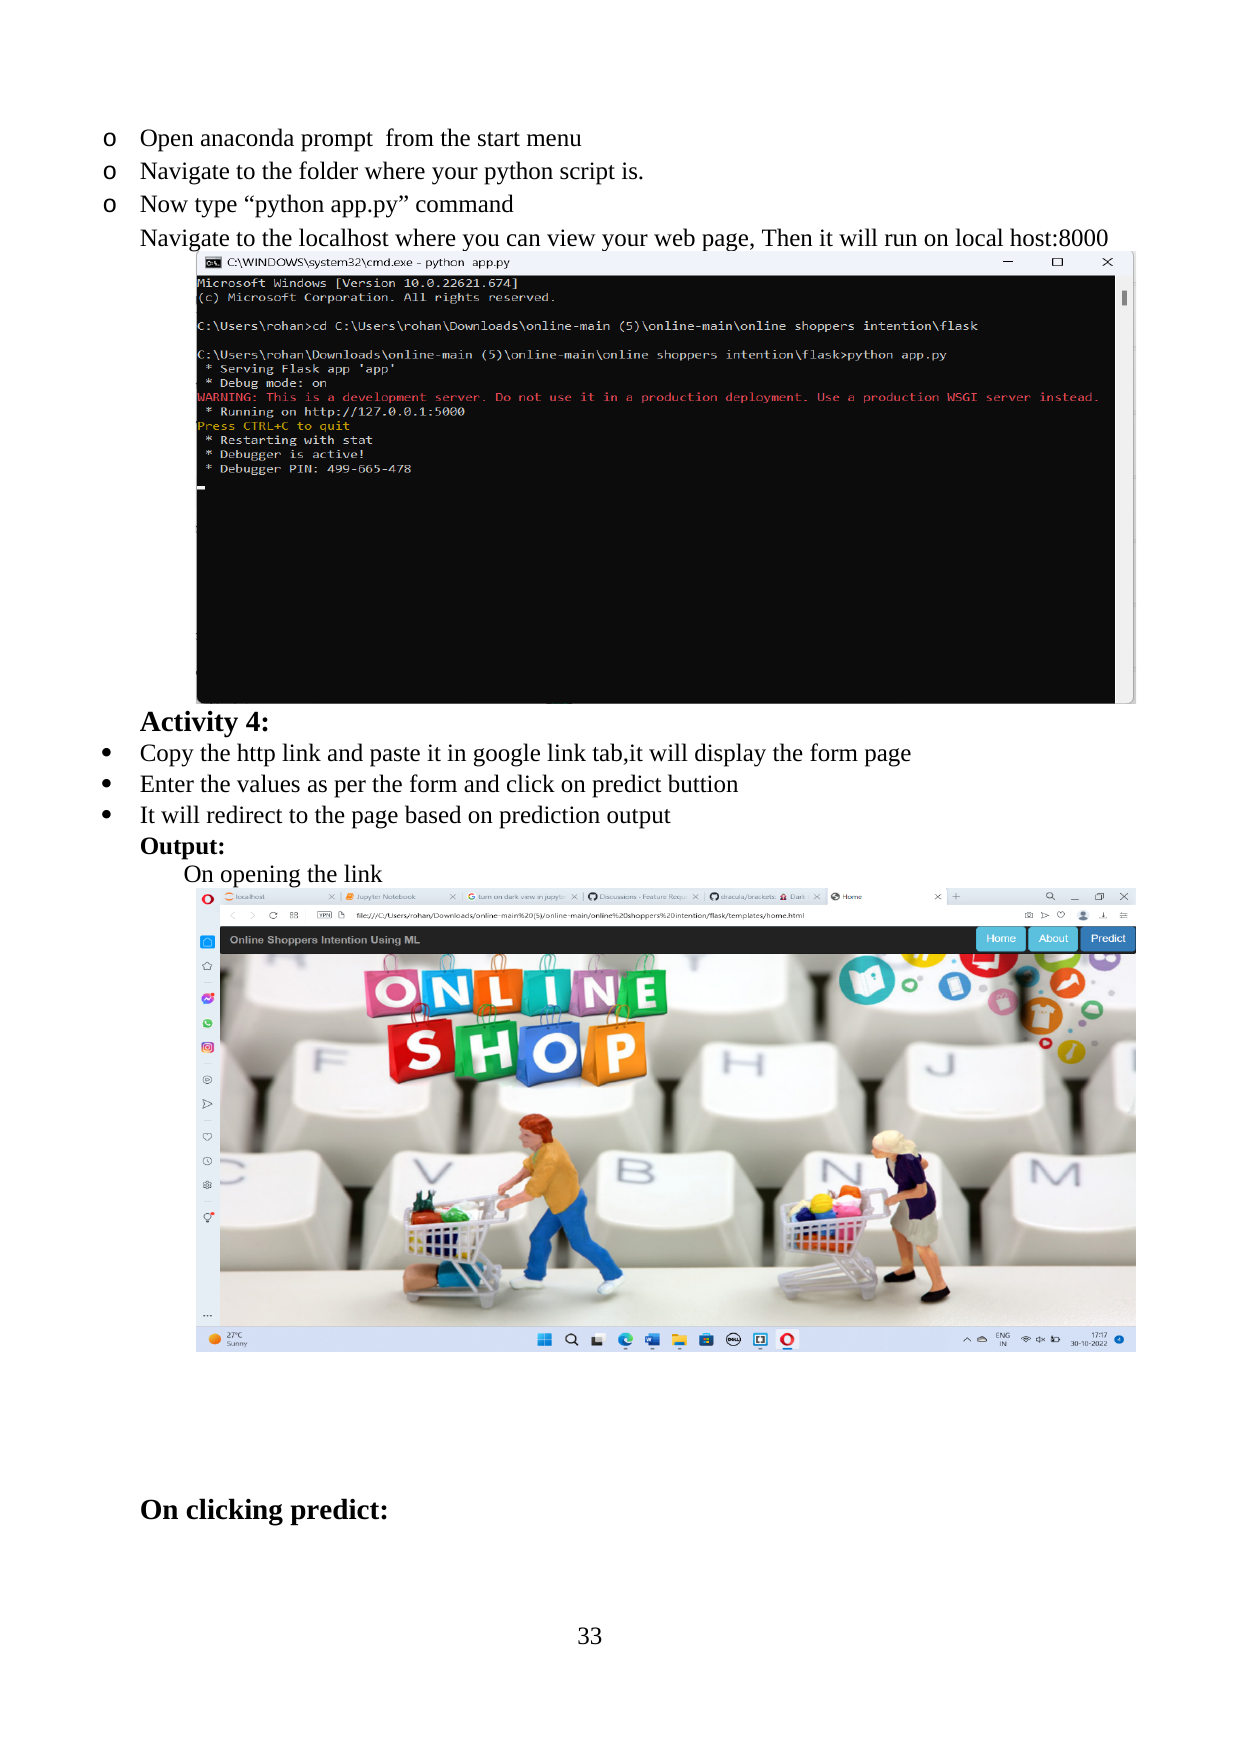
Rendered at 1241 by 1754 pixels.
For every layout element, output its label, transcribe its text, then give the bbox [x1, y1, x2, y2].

text Output: [139, 831, 1192, 859]
text On opening the link [139, 859, 1192, 888]
list Navigate to the folder where your python script is. [102, 156, 1192, 187]
text Activity 4: [139, 704, 1192, 738]
list Copy the http link and paste it in google link tab,it will display the form page [102, 738, 1192, 766]
text On clicking predict: [139, 1492, 1192, 1525]
list Open anaconda prompt from the start menu [102, 123, 1192, 154]
list Now type “python app.py” command [102, 189, 1192, 220]
picture [196, 888, 1136, 1352]
list It will redirect to the page based on prediction output [102, 800, 1192, 828]
list Enter the values as per the form and click on predict buttion [102, 769, 1192, 797]
picture [195, 251, 1137, 704]
text Navigate to the localhost where you can view your web page, Then it will run on local host:8000 [139, 223, 1192, 251]
